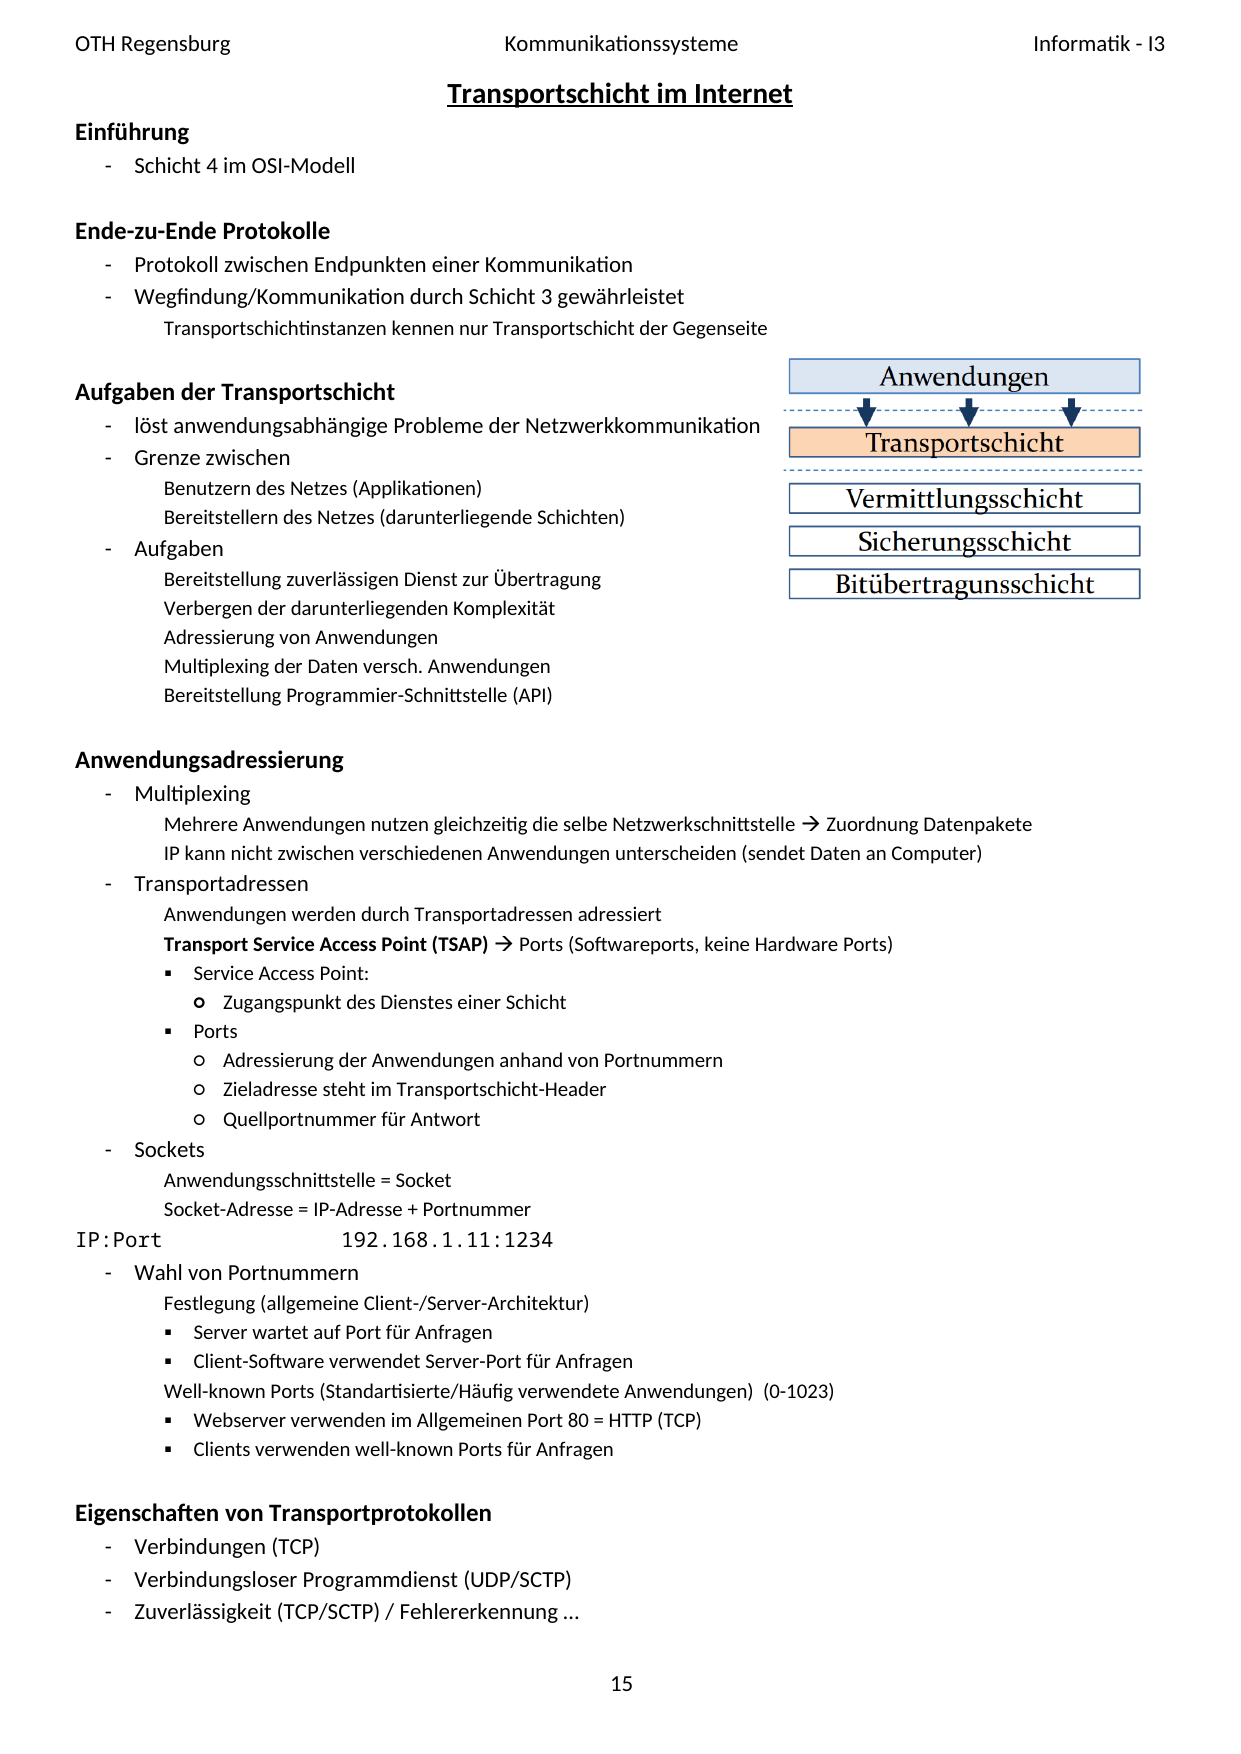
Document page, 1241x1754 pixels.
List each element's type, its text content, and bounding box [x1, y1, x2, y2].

picture [783, 530, 1144, 534]
list IP kann nicht zwischen verschiedenen Anwendungen unterscheiden (sendet Daten an Computer) [134, 840, 1165, 866]
list Multiplexing [104, 779, 1165, 807]
picture [783, 407, 1144, 411]
picture [783, 591, 1144, 595]
list Verbindungsloser Programmdienst (UDP/SCTP) [104, 1565, 1165, 1593]
list Verbergen der darunterliegenden Komplexität [134, 595, 1165, 621]
list Benutzern des Netzes (Applikationen) [134, 475, 1165, 501]
list Anwendungen werden durch Transportadressen adressiert [134, 902, 1165, 927]
list Socket-Adresse = IP-Adresse + Portnummer [134, 1196, 1165, 1222]
text Anwendungsadressierung [75, 744, 1165, 774]
list Server wartet auf Port für Anfragen [164, 1319, 1165, 1345]
list Wahl von Portnummern [104, 1258, 1165, 1286]
list Bereitstellung zuverlässigen Dienst zur Übertragung [134, 566, 1165, 591]
picture [783, 350, 1144, 376]
list Mehrere Anwendungen nutzen gleichzeitig die selbe Netzwerkschnittstelle Zuordnung Datenpakete [134, 811, 1165, 837]
text IP:Port 192.168.1.11:1234 [75, 1226, 1165, 1254]
list Adressierung von Anwendungen [134, 624, 1165, 650]
list Grenze zwischen [104, 443, 1165, 471]
picture [783, 562, 1144, 566]
list Service Access Point: [164, 960, 1165, 985]
list Aufgaben [104, 534, 1165, 562]
list Webserver verwenden im Allgemeinen Port 80 = HTTP (TCP) [164, 1407, 1165, 1432]
list Verbindungen (TCP) [104, 1532, 1165, 1561]
list Schicht 4 im OSI-Modell [104, 151, 1165, 179]
list Zuverlässigkeit (TCP/SCTP) / Fehlererkennung … [104, 1597, 1165, 1625]
list Transportschichtinstanzen kennen nur Transportschicht der Gegenseite [134, 315, 1165, 340]
list Festlegung (allgemeine Client-/Server-Architektur) [134, 1290, 1165, 1316]
list Transportadressen [104, 869, 1165, 897]
picture [783, 439, 1144, 443]
list Ports [164, 1018, 1165, 1044]
list Anwendungsschnittstelle = Socket [134, 1167, 1165, 1193]
list Bereitstellung Programmier-Schnittstelle (API) [134, 683, 1165, 708]
list Quellportnummer für Antwort [193, 1106, 1165, 1131]
list Protokoll zwischen Endpunkten einer Kommunikation [104, 250, 1165, 278]
text Ende-zu-Ende Protokolle [75, 215, 1165, 246]
list Zieladresse steht im Transportschicht-Header [193, 1077, 1165, 1102]
list Clients verwenden well-known Ports für Anfragen [164, 1436, 1165, 1462]
text Transportschicht im Internet [75, 75, 1165, 111]
list Sockets [104, 1135, 1165, 1163]
list Multiplexing der Daten versch. Anwendungen [134, 653, 1165, 679]
text Aufgaben der Transportschicht [75, 376, 1165, 407]
picture [783, 471, 1144, 475]
list Transport Service Access Point (TSAP) Ports (Softwareports, keine Hardware Ports) [134, 931, 1165, 956]
list löst anwendungsabhängige Probleme der Netzwerkkommunikation [104, 411, 1165, 439]
text Einführung [75, 116, 1165, 146]
list Bereitstellern des Netzes (darunterliegende Schichten) [134, 504, 1165, 530]
list Client-Software verwendet Server-Port für Anfragen [164, 1349, 1165, 1374]
list Adressierung der Anwendungen anhand von Portnummern [193, 1047, 1165, 1073]
list Wegfindung/Kommunikation durch Schicht 3 gewährleistet [104, 282, 1165, 311]
list Well-known Ports (Standartisierte/Häufig verwendete Anwendungen) (0-1023) [134, 1378, 1165, 1403]
list Zugangspunkt des Dienstes einer Schicht [193, 989, 1165, 1014]
text Eigenschaften von Transportprotokollen [75, 1497, 1165, 1528]
